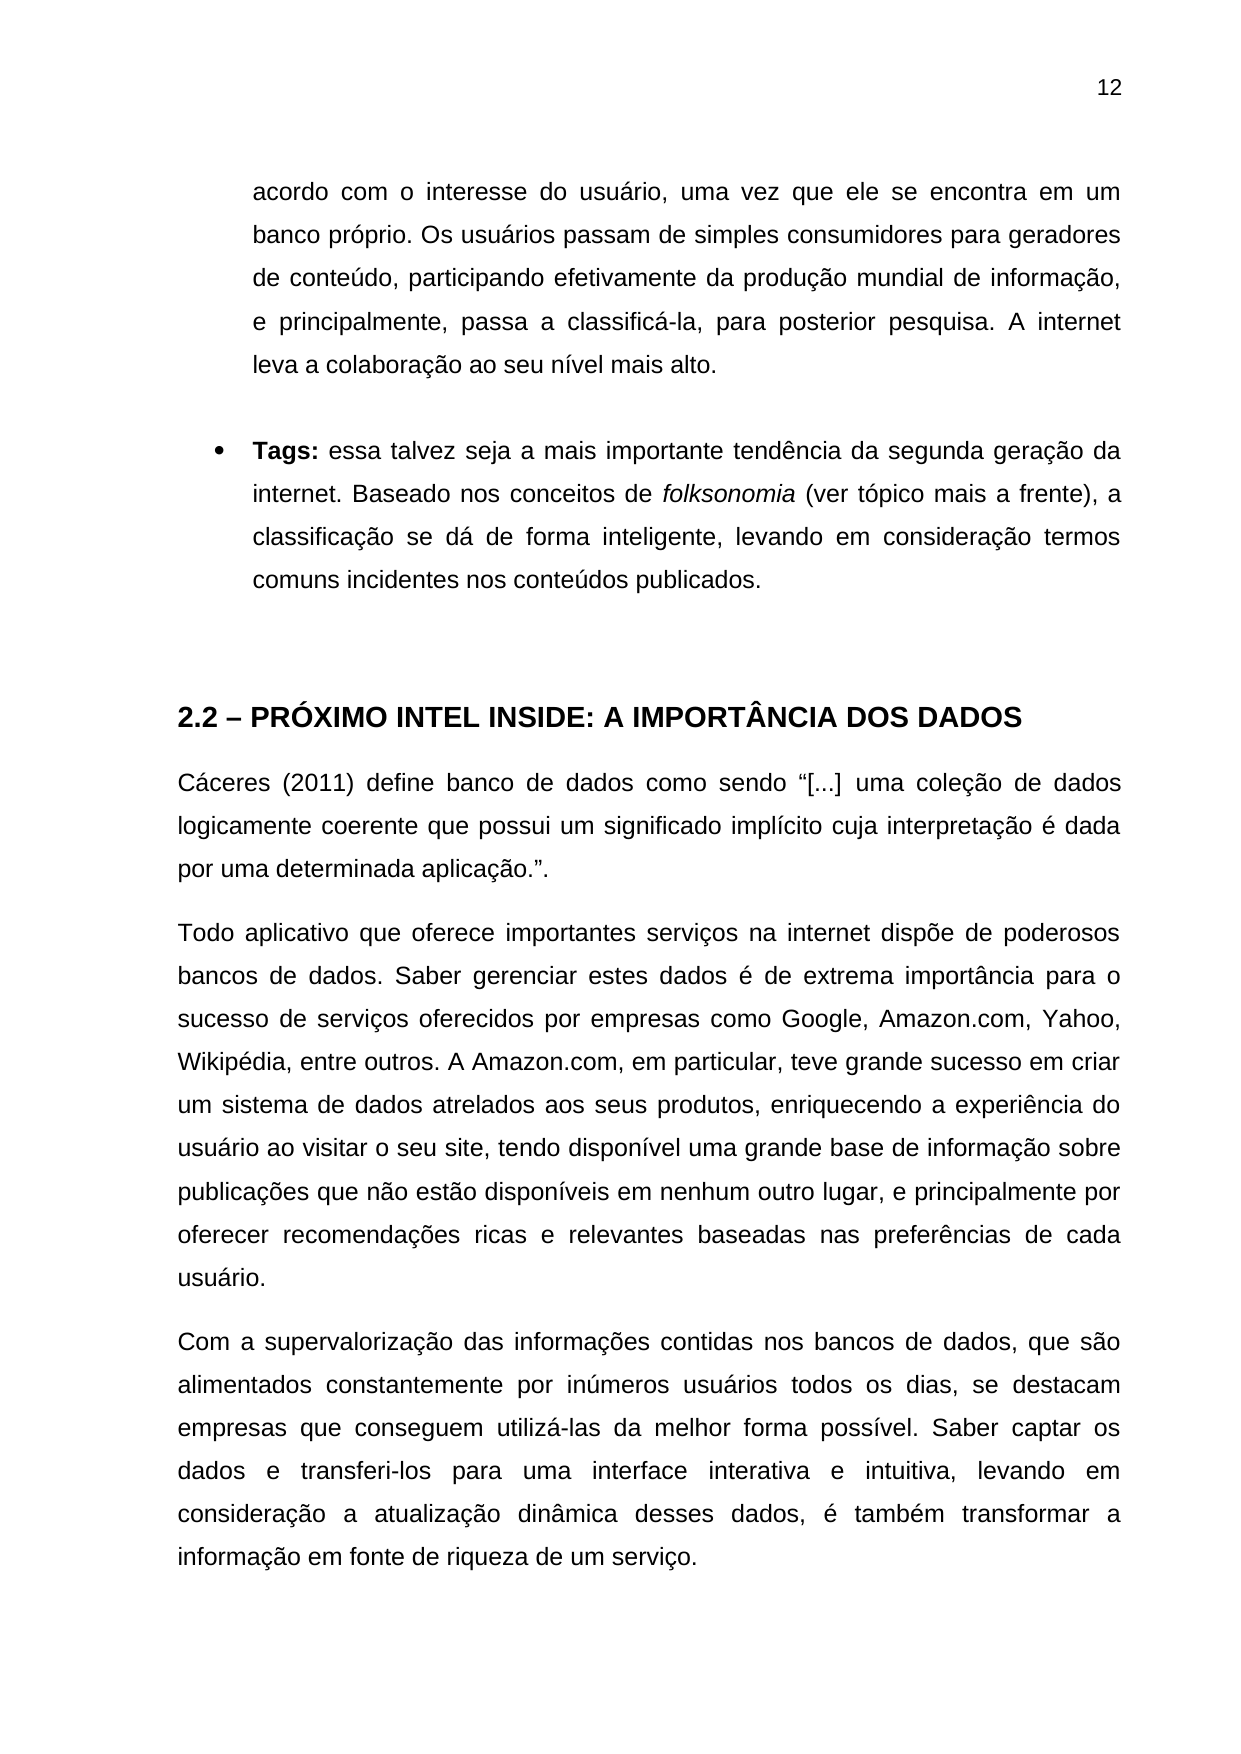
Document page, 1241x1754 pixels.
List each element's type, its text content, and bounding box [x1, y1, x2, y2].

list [215, 177, 1122, 378]
subtitle 2.2 – PRÓXIMO INTEL INSIDE: A IMPORTÂNCIA DOS DADOS [177, 701, 1122, 734]
list Tags: essa talvez seja a mais importante tendência da segunda geração da internet. Baseado nos conceitos de folksonomia (ver tópico mais a frente), a classificação se dá de forma inteligente, levando em consideração termos comuns incidentes nos conteúdos publicados. [215, 436, 1122, 594]
text Com a supervalorização das informações contidas nos bancos de dados, que são alimentados constantemente por inúmeros usuários todos os dias, se destacam empresas que conseguem utilizá-las da melhor forma possível. Saber captar os dados e transferi-los para uma interface interativa e intuitiva, levando em consideração a atualização dinâmica desses dados, é também transformar a informação em fonte de riqueza de um serviço. [177, 1327, 1122, 1571]
text Cáceres (2011) define banco de dados como sendo “[...] uma coleção de dados logicamente coerente que possui um signiﬁcado implícito cuja interpretação é dada por uma determinada aplicação.”. [177, 768, 1122, 883]
text Todo aplicativo que oferece importantes serviços na internet dispõe de poderosos bancos de dados. Saber gerenciar estes dados é de extrema importância para o sucesso de serviços oferecidos por empresas como Google, Amazon.com, Yahoo, Wikipédia, entre outros. A Amazon.com, em particular, teve grande sucesso em criar um sistema de dados atrelados aos seus produtos, enriquecendo a experiência do usuário ao visitar o seu site, tendo disponível uma grande base de informação sobre publicações que não estão disponíveis em nenhum outro lugar, e principalmente por oferecer recomendações ricas e relevantes baseadas nas preferências de cada usuário. [177, 918, 1122, 1292]
